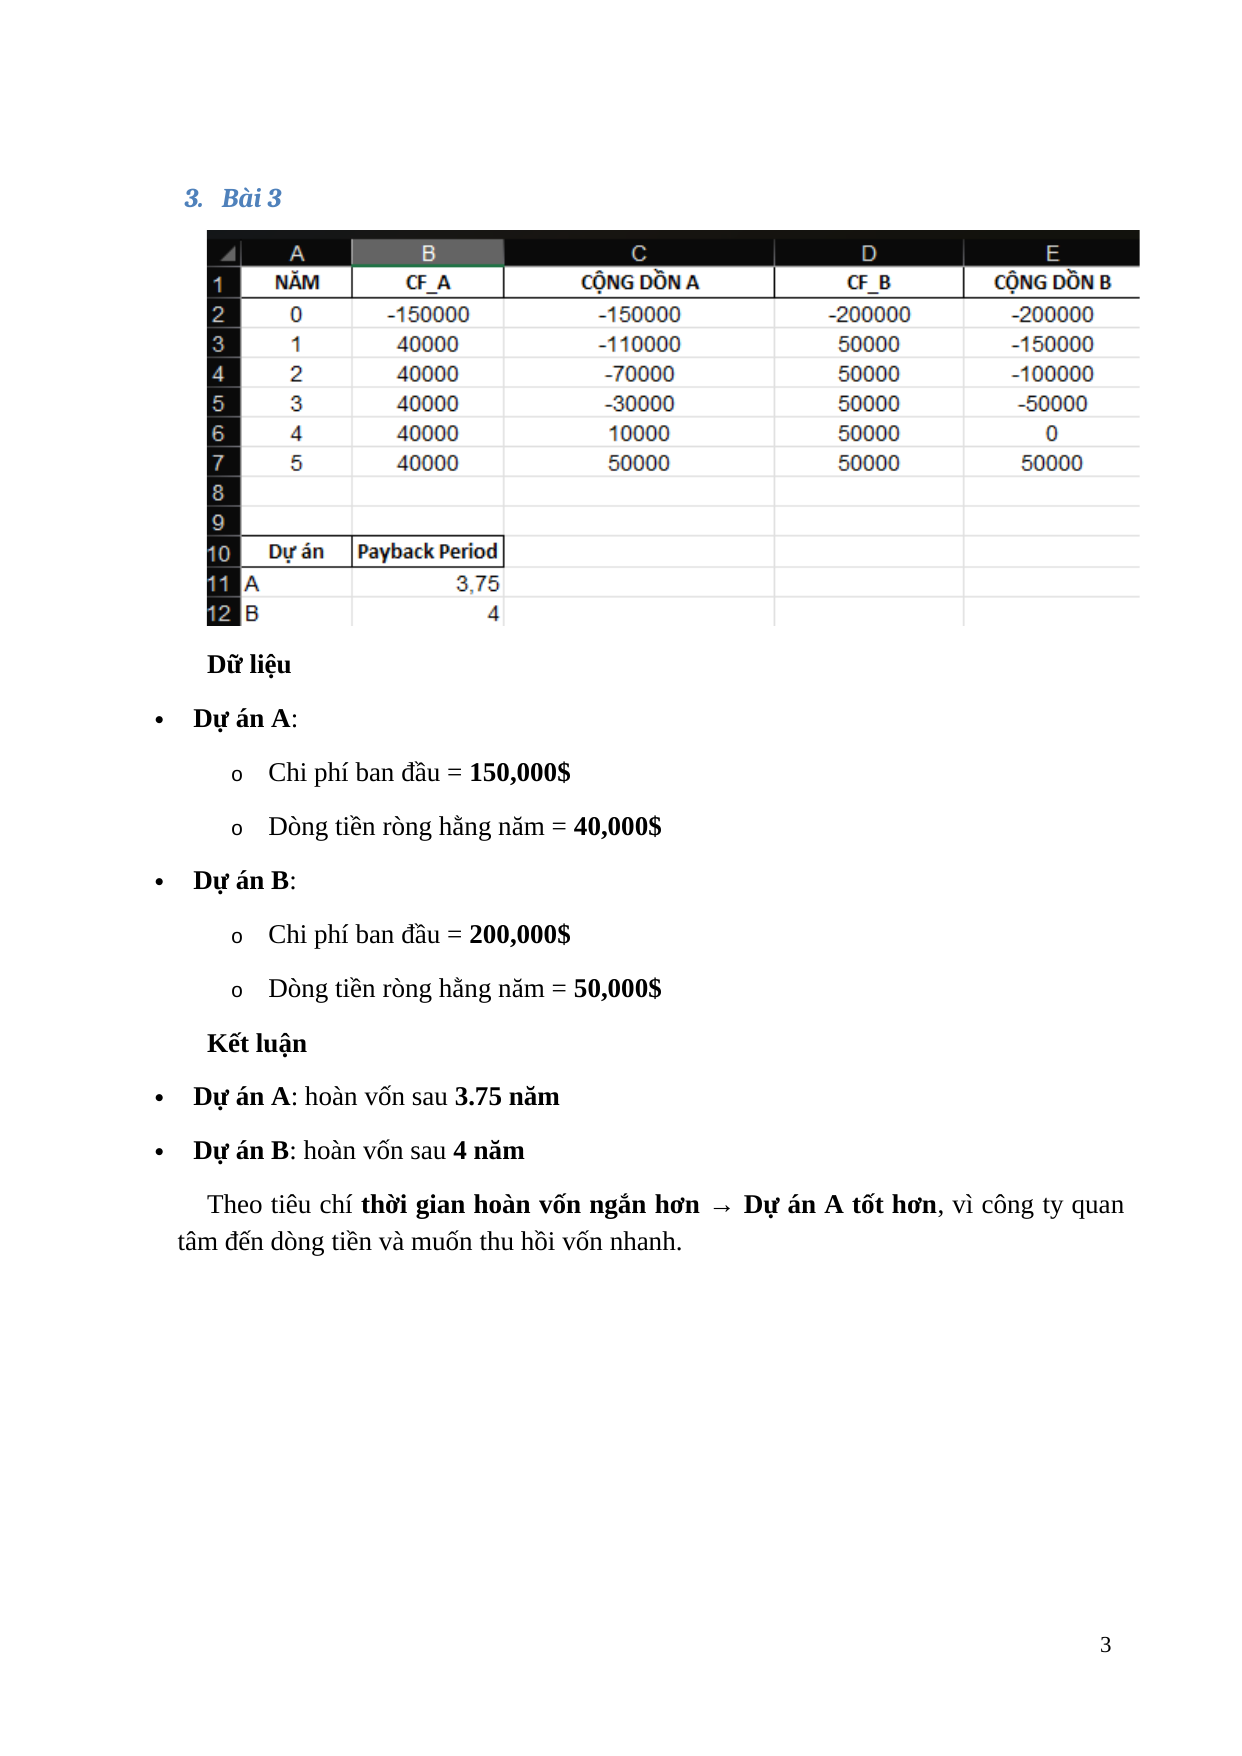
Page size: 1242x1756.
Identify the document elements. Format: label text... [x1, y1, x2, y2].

text Theo tiêu chí thời gian hoàn vốn ngắn hơn → Dự án A tốt hơn, vì công ty quan tâm đến dòng tiền và muốn thu hồi vốn nhanh. [177, 1188, 1124, 1256]
subtitle Bài 3 [184, 183, 1197, 214]
list Dự án A: [156, 702, 1124, 733]
list Chi phí ban đầu = 200,000$ [231, 918, 1124, 950]
list Chi phí ban đầu = 150,000$ [231, 756, 1124, 787]
text Kết luận [177, 1027, 1124, 1058]
list Dự án B: [156, 864, 1124, 896]
list Dòng tiền ròng hằng năm = 50,000$ [231, 972, 1124, 1004]
picture [206, 230, 1140, 626]
list Dòng tiền ròng hằng năm = 40,000$ [231, 810, 1124, 842]
list Dự án A: hoàn vốn sau 3.75 năm [156, 1081, 1124, 1112]
list Dự án B: hoàn vốn sau 4 năm [156, 1134, 1124, 1165]
text Dữ liệu [177, 648, 1124, 679]
